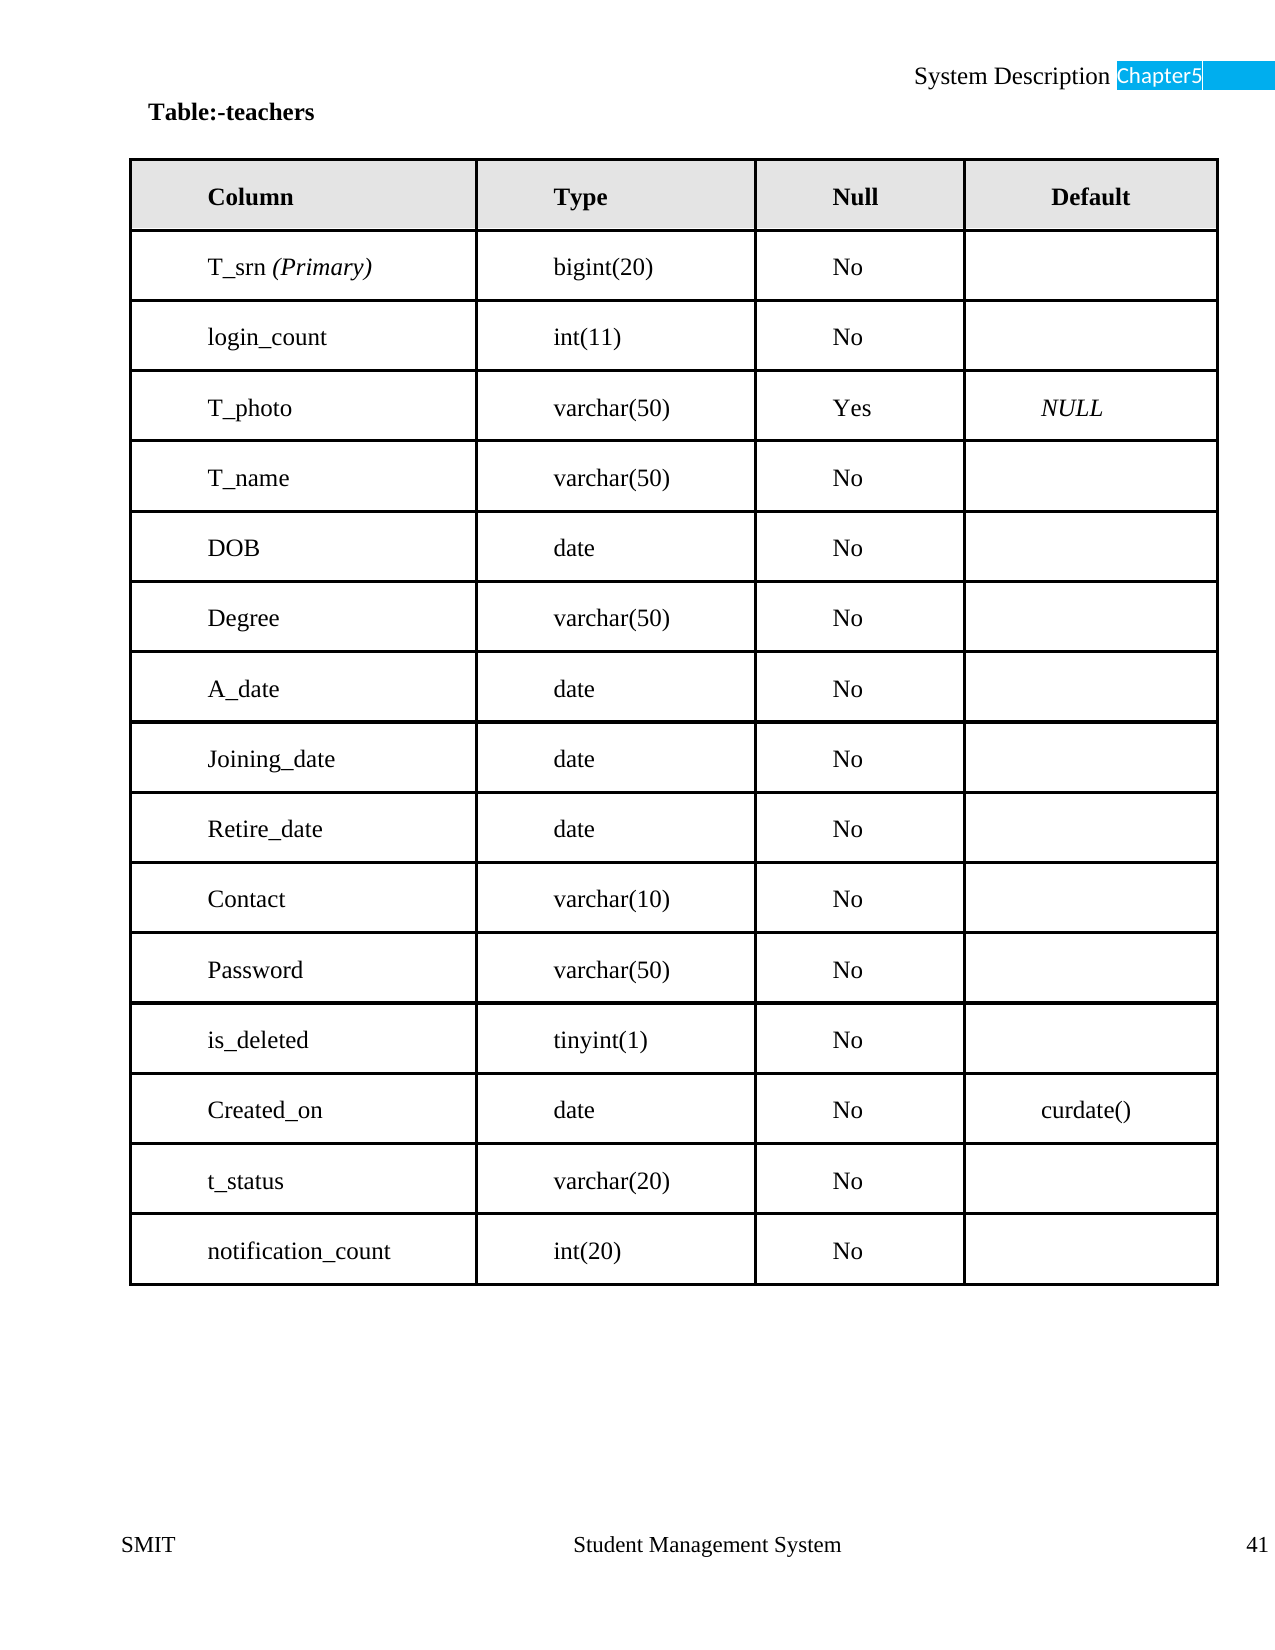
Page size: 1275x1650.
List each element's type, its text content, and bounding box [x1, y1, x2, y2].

table_cell varchar(50) [478, 442, 754, 509]
table_cell T_photo [132, 372, 475, 439]
table_cell notification_count [132, 1215, 475, 1283]
table_header Column [132, 161, 475, 228]
table_header Type [478, 161, 754, 228]
table_header Null [757, 161, 963, 228]
table_cell NULL [966, 372, 1216, 439]
table_cell No [757, 232, 963, 299]
table_cell Password [132, 934, 475, 1001]
table_cell No [757, 302, 963, 369]
table_cell varchar(50) [478, 934, 754, 1001]
table_cell varchar(50) [478, 372, 754, 439]
table_cell varchar(10) [478, 864, 754, 931]
table_cell [966, 442, 1216, 509]
table_cell No [757, 442, 963, 509]
table_cell Yes [757, 372, 963, 439]
table_cell [966, 302, 1216, 369]
table_cell [966, 864, 1216, 931]
table_cell No [757, 653, 963, 720]
table_cell date [478, 1075, 754, 1142]
table_cell No [757, 1215, 963, 1283]
table_cell [966, 232, 1216, 299]
table_cell is_deleted [132, 1005, 475, 1072]
table_cell int(20) [478, 1215, 754, 1283]
table_cell Degree [132, 583, 475, 650]
table_cell [966, 794, 1216, 861]
table_cell [966, 513, 1216, 580]
table_cell [966, 1145, 1216, 1212]
table_cell varchar(50) [478, 583, 754, 650]
table_cell date [478, 653, 754, 720]
table_cell tinyint(1) [478, 1005, 754, 1072]
table_cell No [757, 1005, 963, 1072]
table_cell t_status [132, 1145, 475, 1212]
table_cell [966, 724, 1216, 791]
table_cell No [757, 583, 963, 650]
table_cell date [478, 513, 754, 580]
table_cell A_date [132, 653, 475, 720]
table_cell curdate() [966, 1075, 1216, 1142]
table_cell [966, 934, 1216, 1001]
table_cell DOB [132, 513, 475, 580]
table_cell No [757, 934, 963, 1001]
table_cell date [478, 724, 754, 791]
table_cell [966, 653, 1216, 720]
table_cell No [757, 1145, 963, 1212]
table_cell date [478, 794, 754, 861]
table_cell bigint(20) [478, 232, 754, 299]
table_cell No [757, 864, 963, 931]
table_cell login_count [132, 302, 475, 369]
table_cell No [757, 724, 963, 791]
table_cell Created_on [132, 1075, 475, 1142]
table_cell [966, 1005, 1216, 1072]
table_cell [966, 583, 1216, 650]
table_cell [966, 1215, 1216, 1283]
table_header Default [966, 161, 1216, 228]
table_cell Joining_date [132, 724, 475, 791]
table_cell int(11) [478, 302, 754, 369]
table_cell No [757, 1075, 963, 1142]
table_cell No [757, 513, 963, 580]
table_cell Retire_date [132, 794, 475, 861]
text Table:-teachers [148, 87, 1200, 129]
table_cell T_name [132, 442, 475, 509]
table_cell No [757, 794, 963, 861]
table_cell Contact [132, 864, 475, 931]
table_cell varchar(20) [478, 1145, 754, 1212]
table_cell T_srn (Primary) [132, 232, 475, 299]
